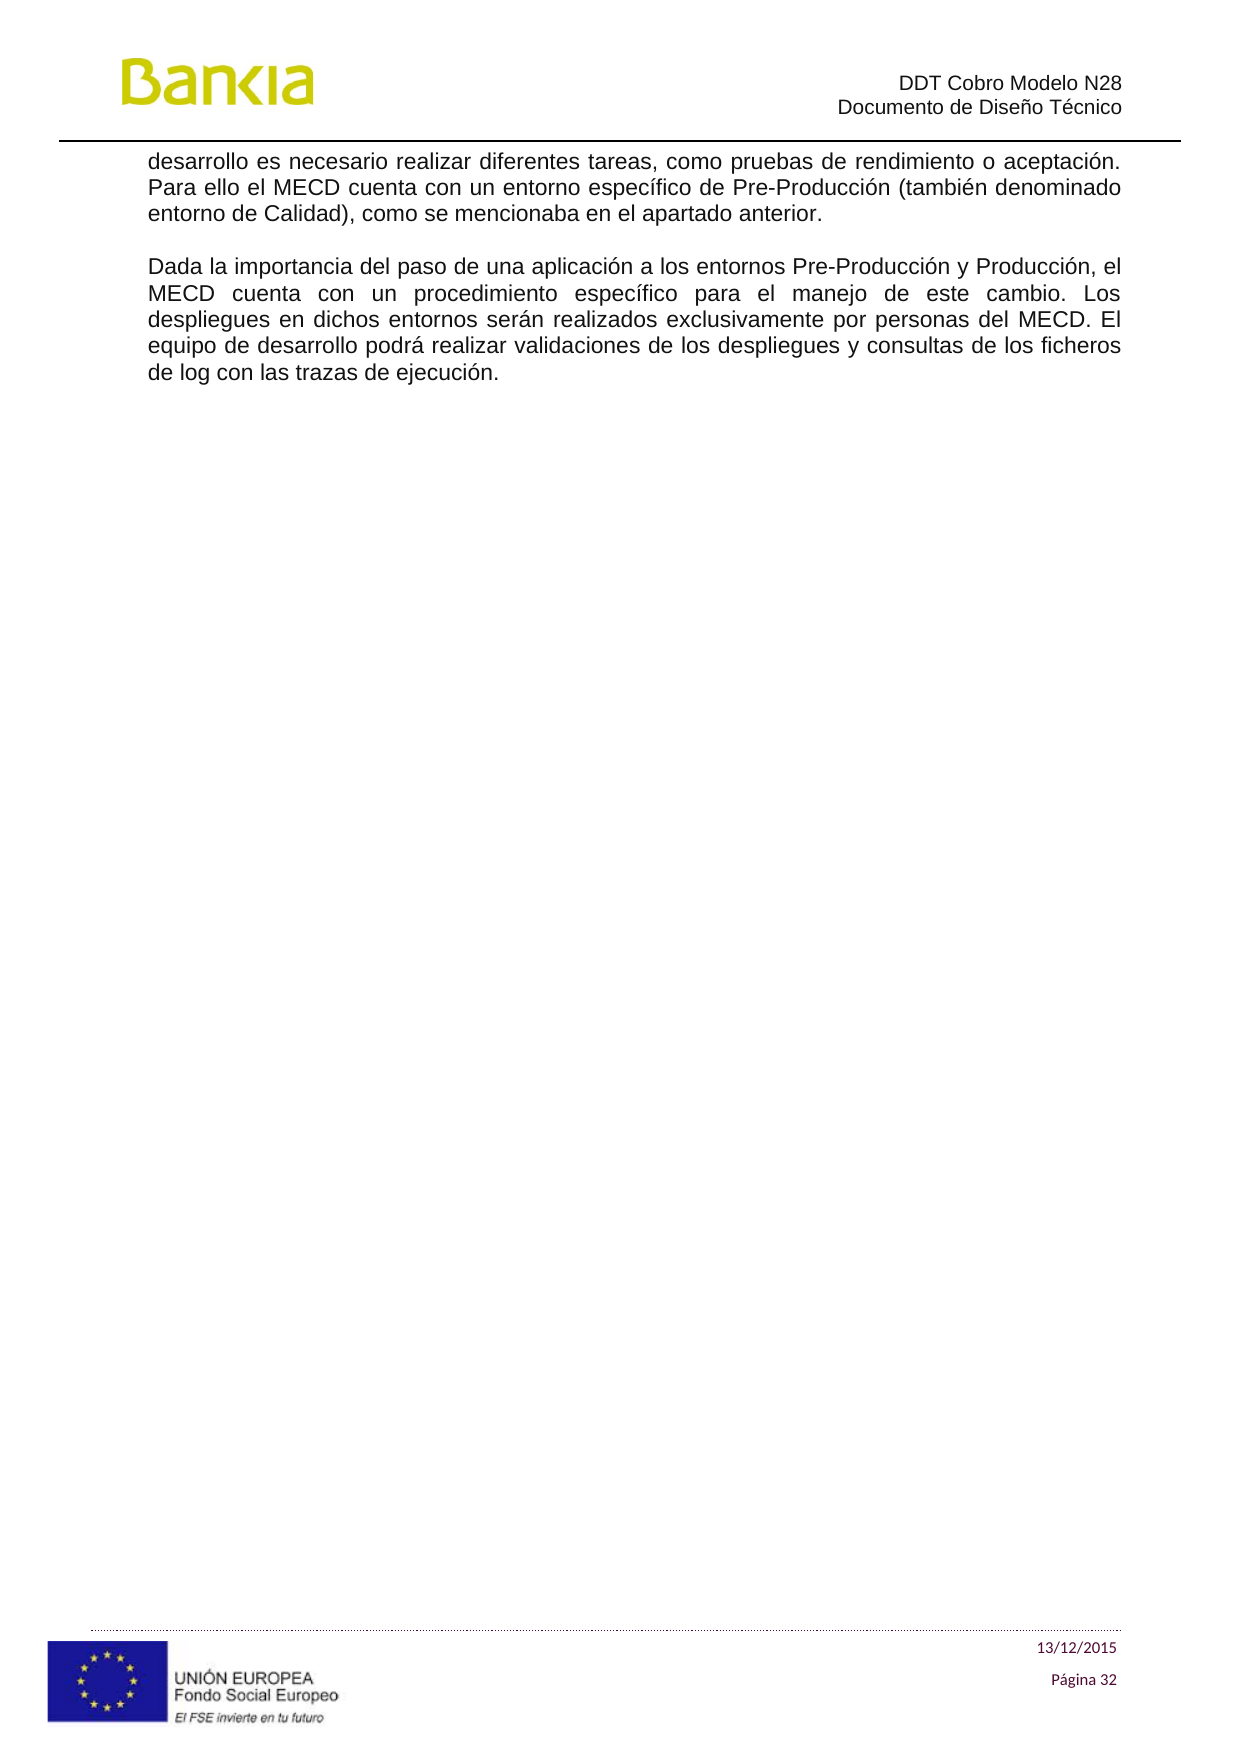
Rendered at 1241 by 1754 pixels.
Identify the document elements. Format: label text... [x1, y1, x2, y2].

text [148, 148, 1122, 227]
text Dada la importancia del paso de una aplicación a los entornos Pre-Producción y Producción, el MECD cuenta con un procedimiento específico para el manejo de este cambio. Los despliegues en dichos entornos serán realizados exclusivamente por personas del MECD. El equipo de desarrollo podrá realizar validaciones de los despliegues y consultas de los ficheros de log con las trazas de ejecución. [148, 253, 1122, 385]
picture [122, 58, 314, 105]
picture [47, 1641, 346, 1727]
